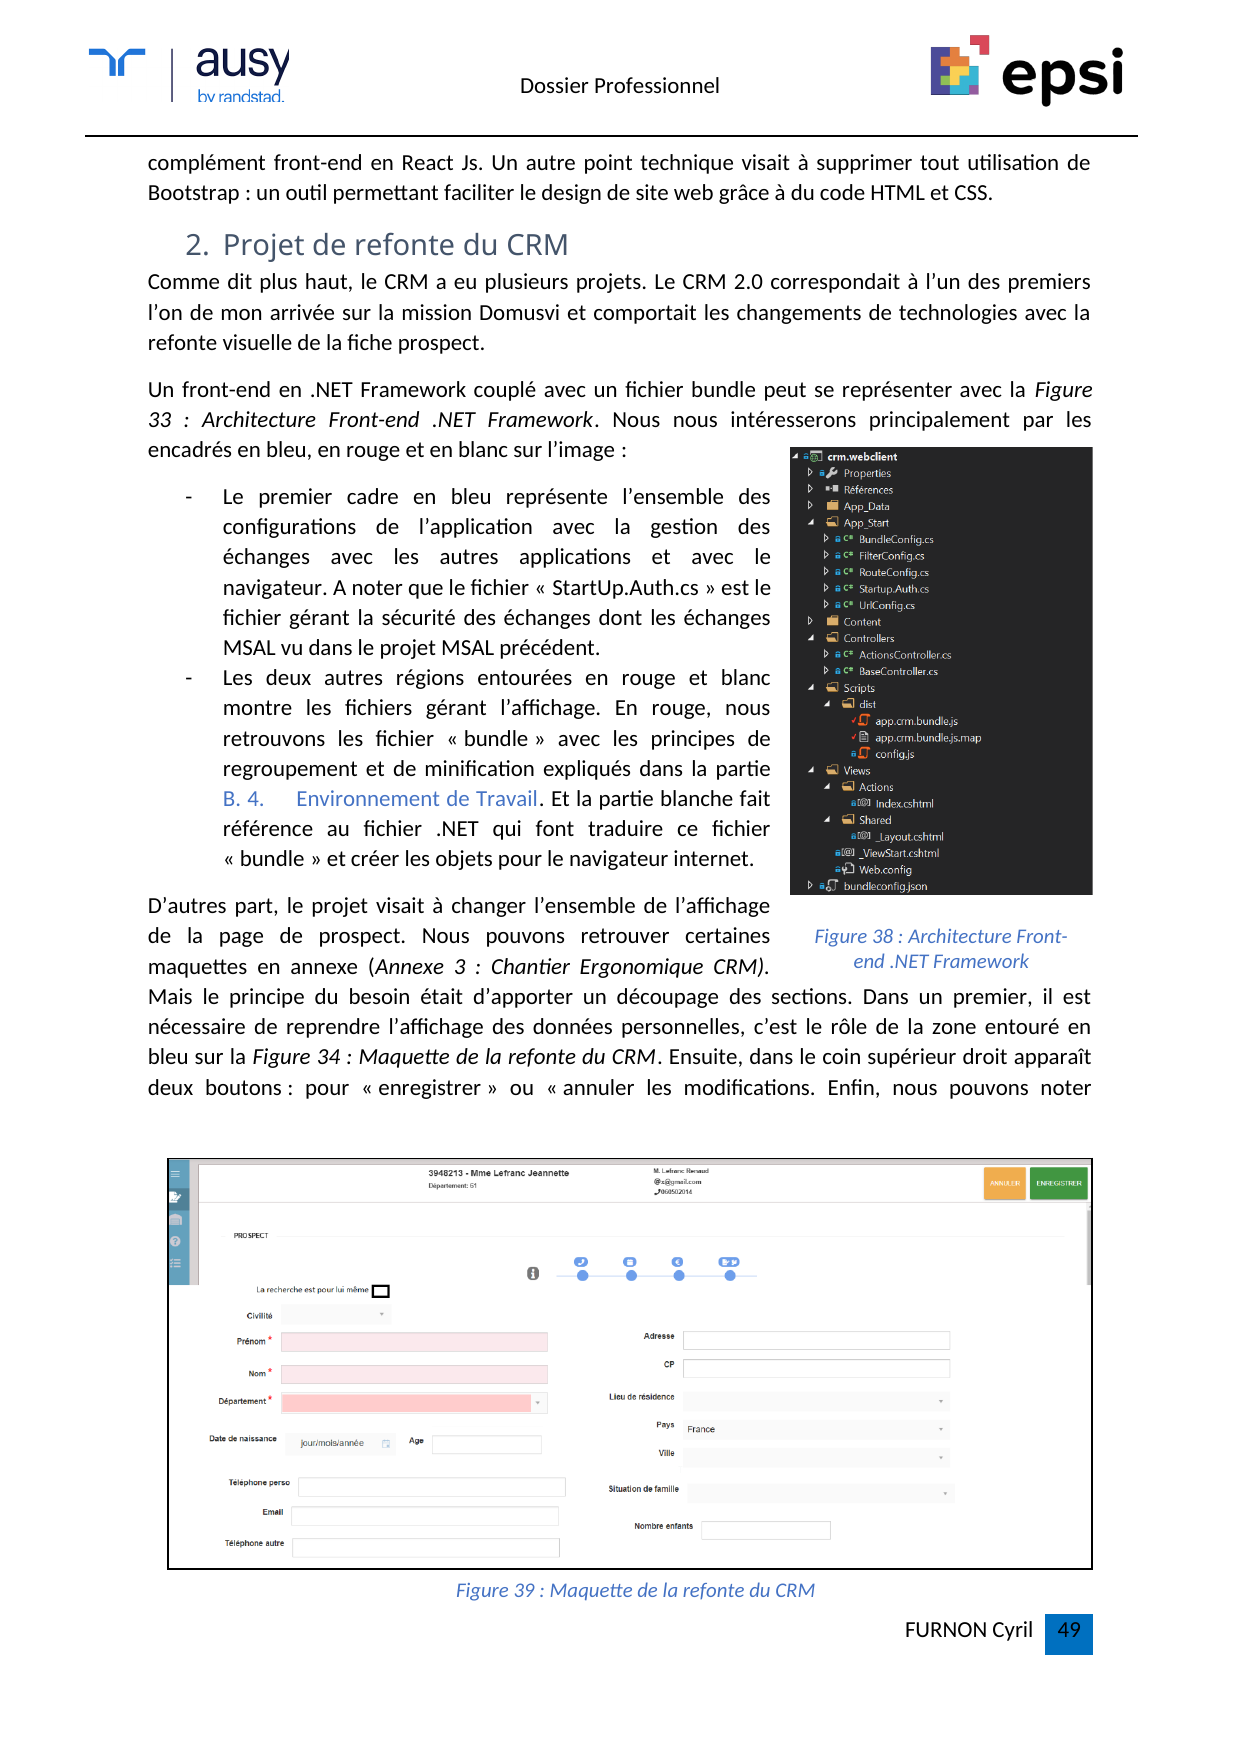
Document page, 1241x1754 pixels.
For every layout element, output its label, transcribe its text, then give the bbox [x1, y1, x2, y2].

subtitle Projet de refonte du CRM [185, 225, 1093, 264]
picture [790, 447, 1093, 895]
text D’autres part, le projet visait à changer l’ensemble de l’affichage de la page de prospect. Nous pouvons retrouver certaines maquettes en annexe (Annexe 3 : Chantier Ergonomique CRM). Mais le principe du besoin était d’apporter un découpage des sections. Dans un premier, il est nécessaire de reprendre l’affichage des données personnelles, c’est le rôle de la zone entouré en bleu sur la Figure 34 : Maquette de la refonte du CRM. Ensuite, dans le coin supérieur droit apparaît deux boutons : pour « enregistrer » ou « annuler les modifications. Enfin, nous pouvons noter l’apparition de champs d’édition (encadré en rouge) pour les données alors que sur l’ancienne version un bouton ouvrait une fenêtre d’édition des champs. [148, 891, 1093, 1101]
text Comme dit plus haut, le CRM a eu plusieurs projets. Le CRM 2.0 correspondait à l’un des premiers l’on de mon arrivée sur la mission Domusvi et comportait les changements de technologies avec la refonte visuelle de la fiche prospect. [148, 267, 1093, 356]
picture [169, 1159, 1091, 1568]
list Le premier cadre en bleu représente l’ensemble des configurations de l’application avec la gestion des échanges avec les autres applications et avec le navigateur. A noter que le fichier « StartUp.Auth.cs » est le fichier gérant la sécurité des échanges dont les échanges MSAL vu dans le projet MSAL précédent. [185, 482, 790, 661]
list Les deux autres régions entourées en rouge et blanc montre les fichiers gérant l’affichage. En rouge, nous retrouvons les fichier « bundle » avec les principes de regroupement et de minification expliqués dans la partie B. 4. Environnement de Travail. Et la partie blanche fait référence au fichier .NET qui font traduire ce fichier « bundle » et créer les objets pour le navigateur internet. [185, 663, 790, 873]
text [148, 148, 1093, 206]
text Un front-end en .NET Framework couplé avec un fichier bundle peut se représenter avec la Figure 33 : Architecture Front-end .NET Framework. Nous nous intéresserons principalement par les encadrés en bleu, en rouge et en blanc sur l’image : [148, 375, 1093, 463]
picture [88, 48, 289, 102]
